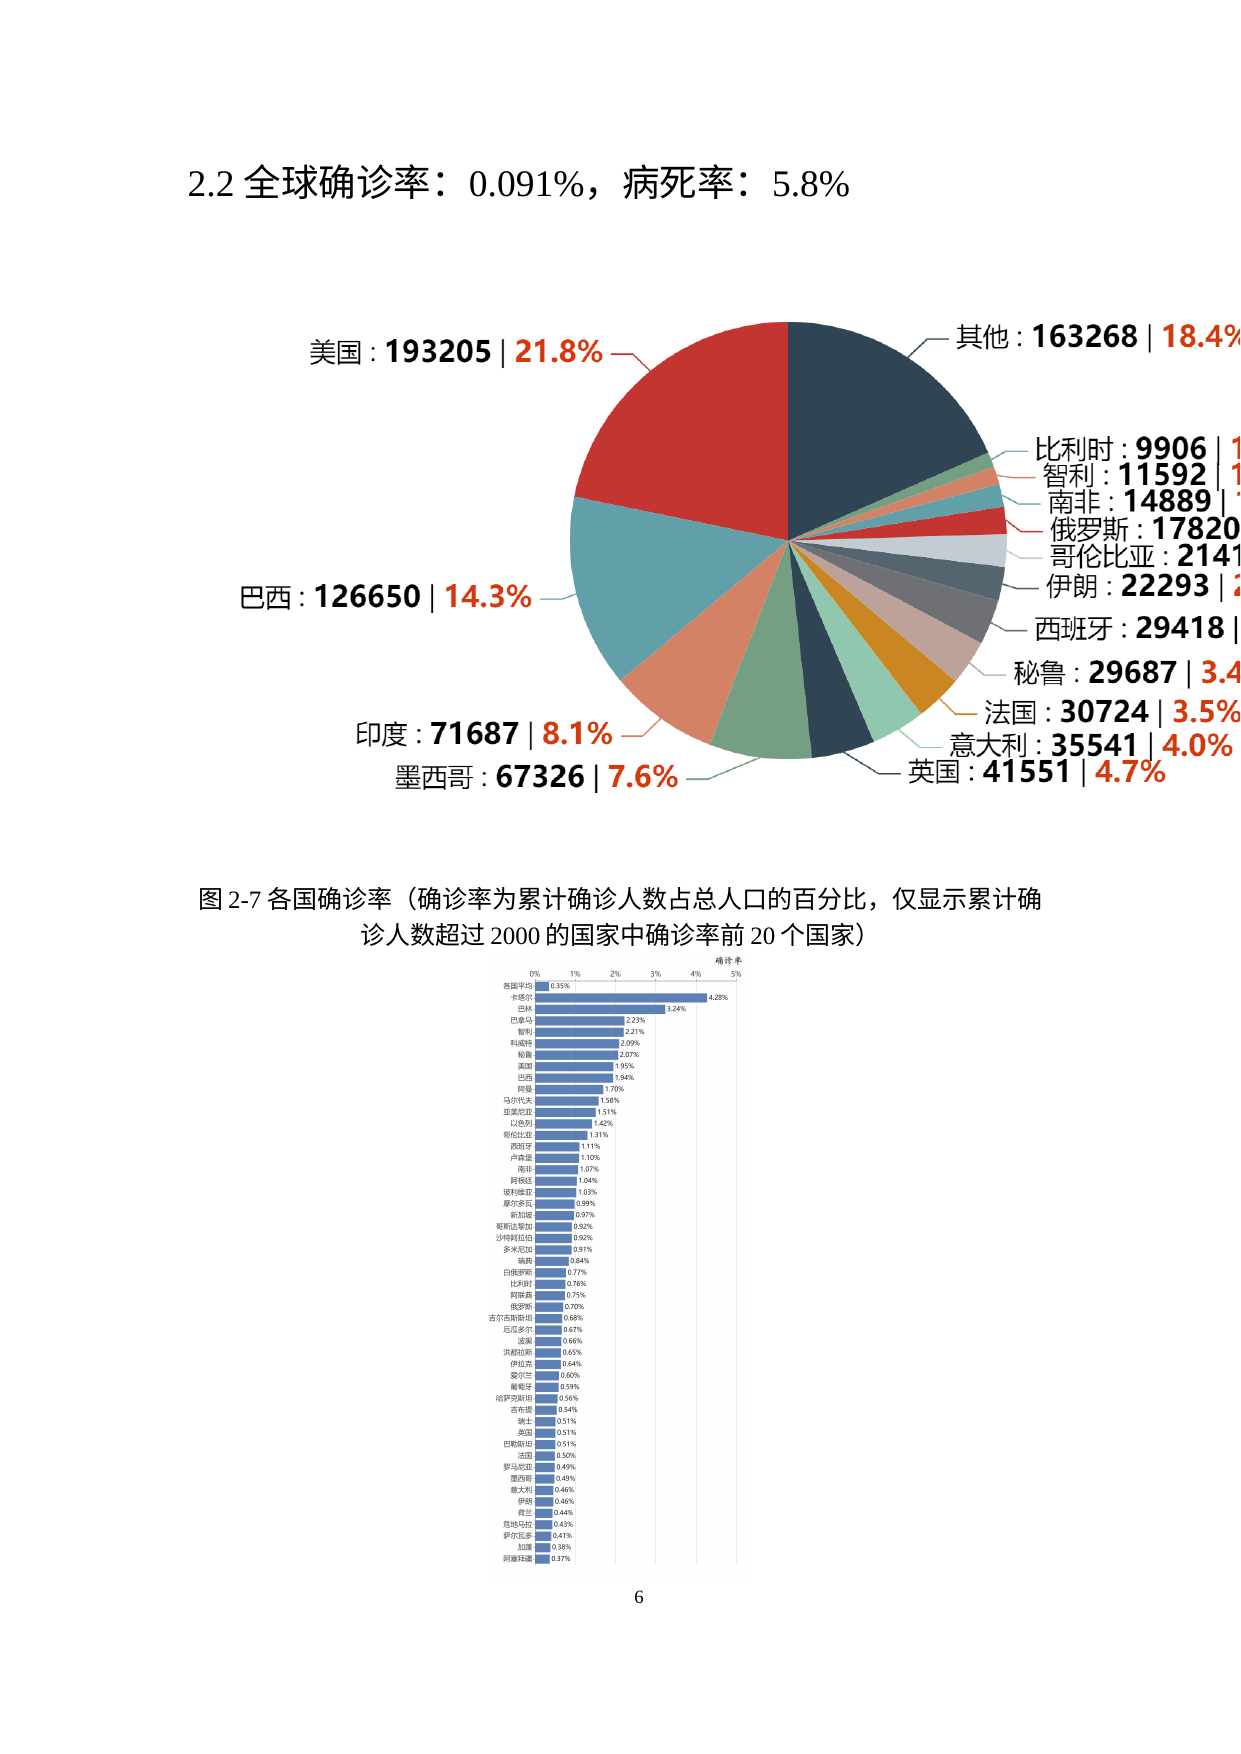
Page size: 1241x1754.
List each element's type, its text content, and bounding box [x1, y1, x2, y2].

subtitle 2.2 全球确诊率：0.091%，病死率：5.8% [187, 153, 1053, 207]
picture [488, 952, 752, 1578]
picture [206, 234, 1241, 861]
subtitle 图2-7 各国确诊率（确诊率为累计确诊人数占总人口的百分比，仅显示累计确诊人数超过2000的国家中确诊率前20个国家） [187, 879, 1053, 952]
